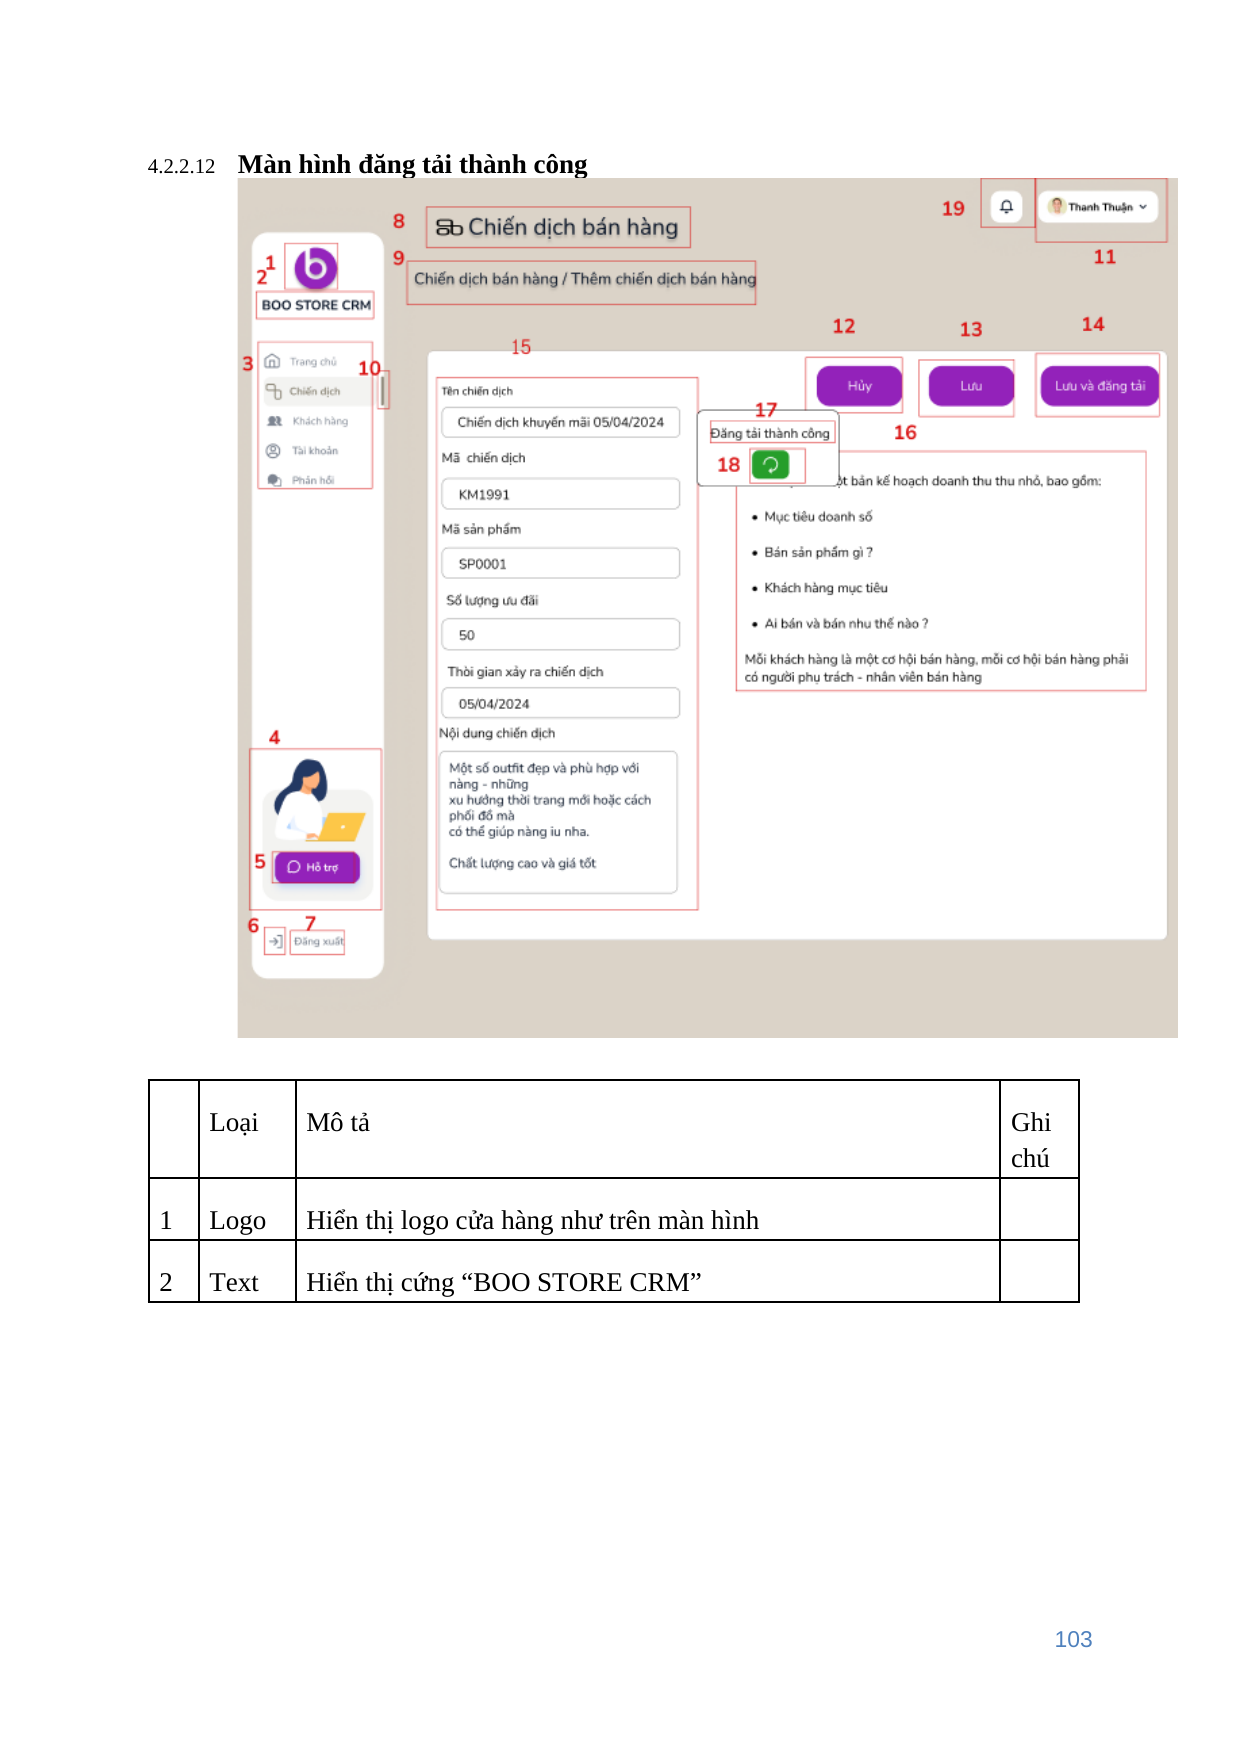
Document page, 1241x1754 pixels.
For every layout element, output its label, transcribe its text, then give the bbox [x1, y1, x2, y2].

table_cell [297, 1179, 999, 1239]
picture [237, 178, 1178, 1038]
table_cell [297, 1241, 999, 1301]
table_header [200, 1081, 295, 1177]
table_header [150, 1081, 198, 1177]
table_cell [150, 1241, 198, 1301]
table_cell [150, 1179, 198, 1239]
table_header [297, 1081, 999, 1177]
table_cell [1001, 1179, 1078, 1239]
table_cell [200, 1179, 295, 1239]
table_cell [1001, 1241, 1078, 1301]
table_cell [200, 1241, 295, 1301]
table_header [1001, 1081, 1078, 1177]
